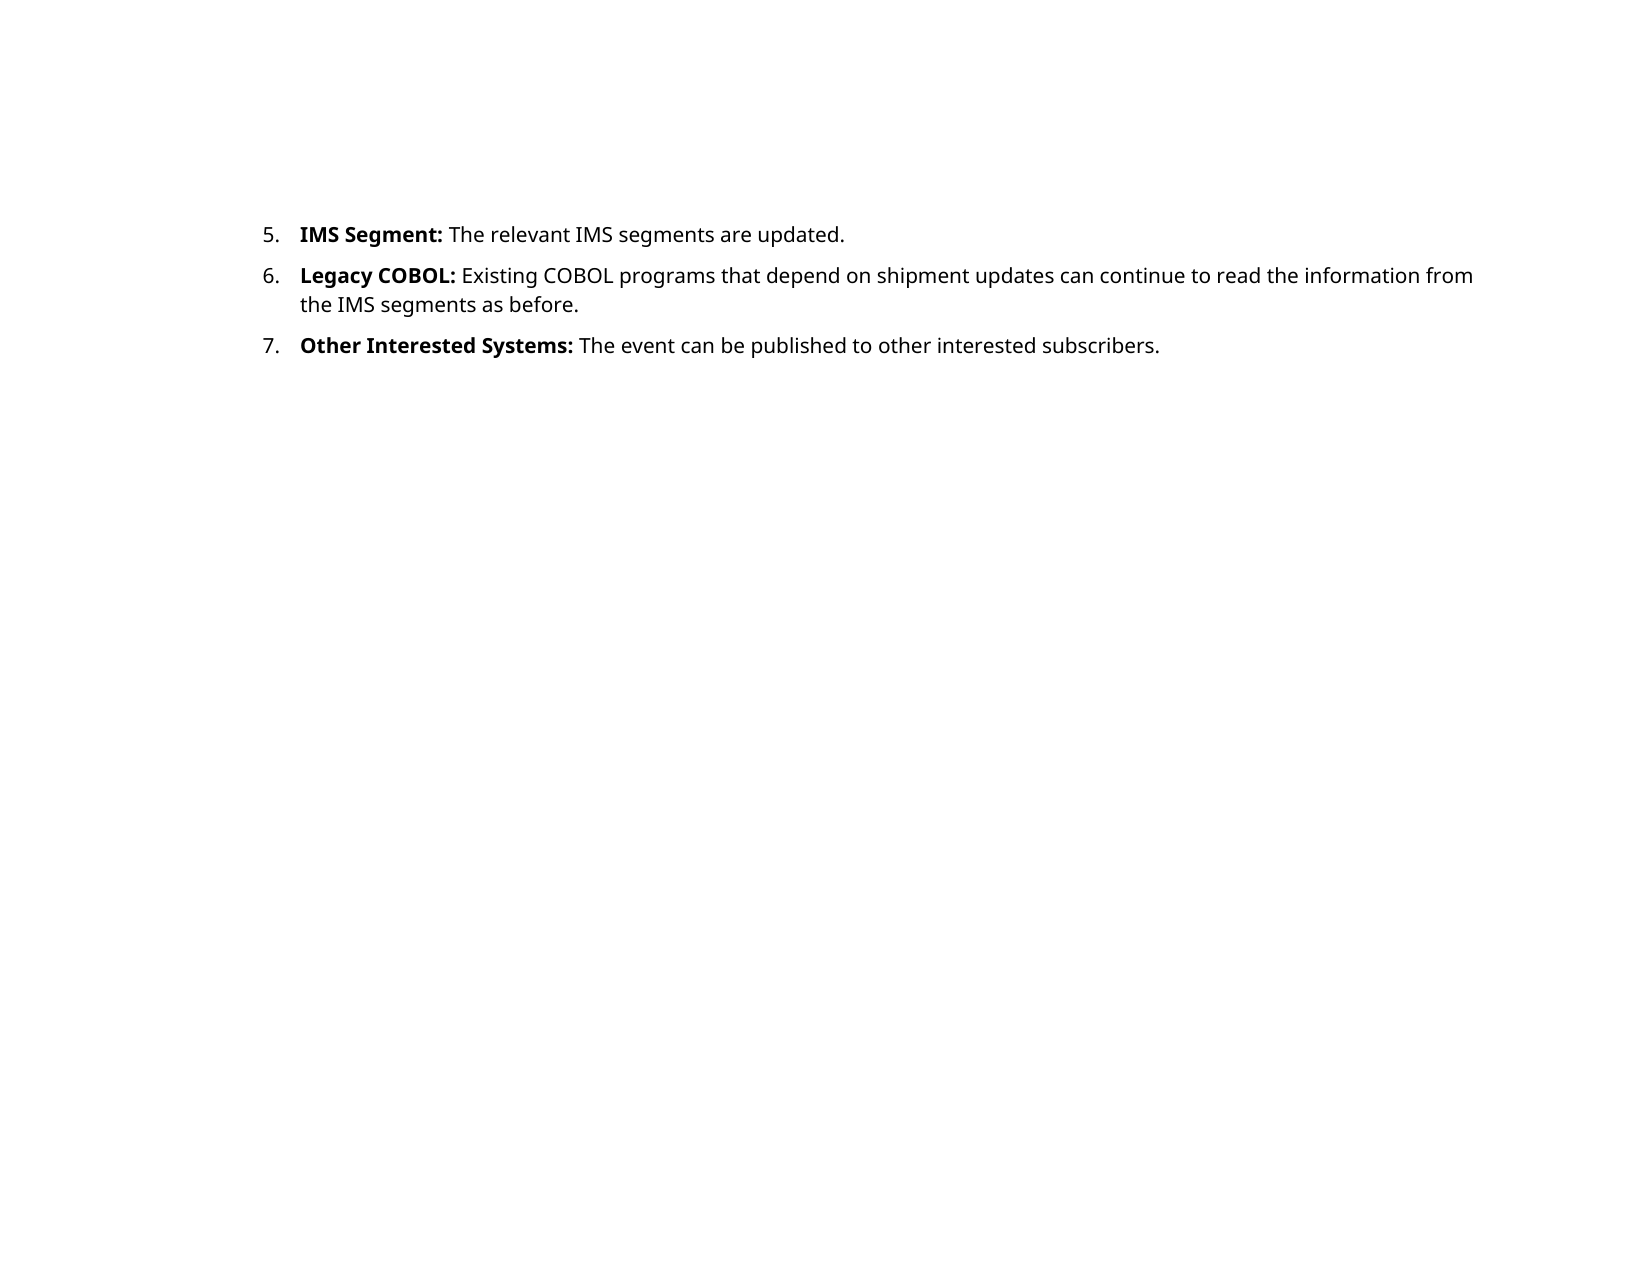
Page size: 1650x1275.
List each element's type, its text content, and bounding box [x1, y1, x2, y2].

list Other Interested Systems: The event can be published to other interested subscribers. [262, 331, 1500, 359]
list IMS Segment: The relevant IMS segments are updated. [262, 220, 1500, 249]
list Legacy COBOL: Existing COBOL programs that depend on shipment updates can continue to read the information from the IMS segments as before. [262, 261, 1500, 318]
